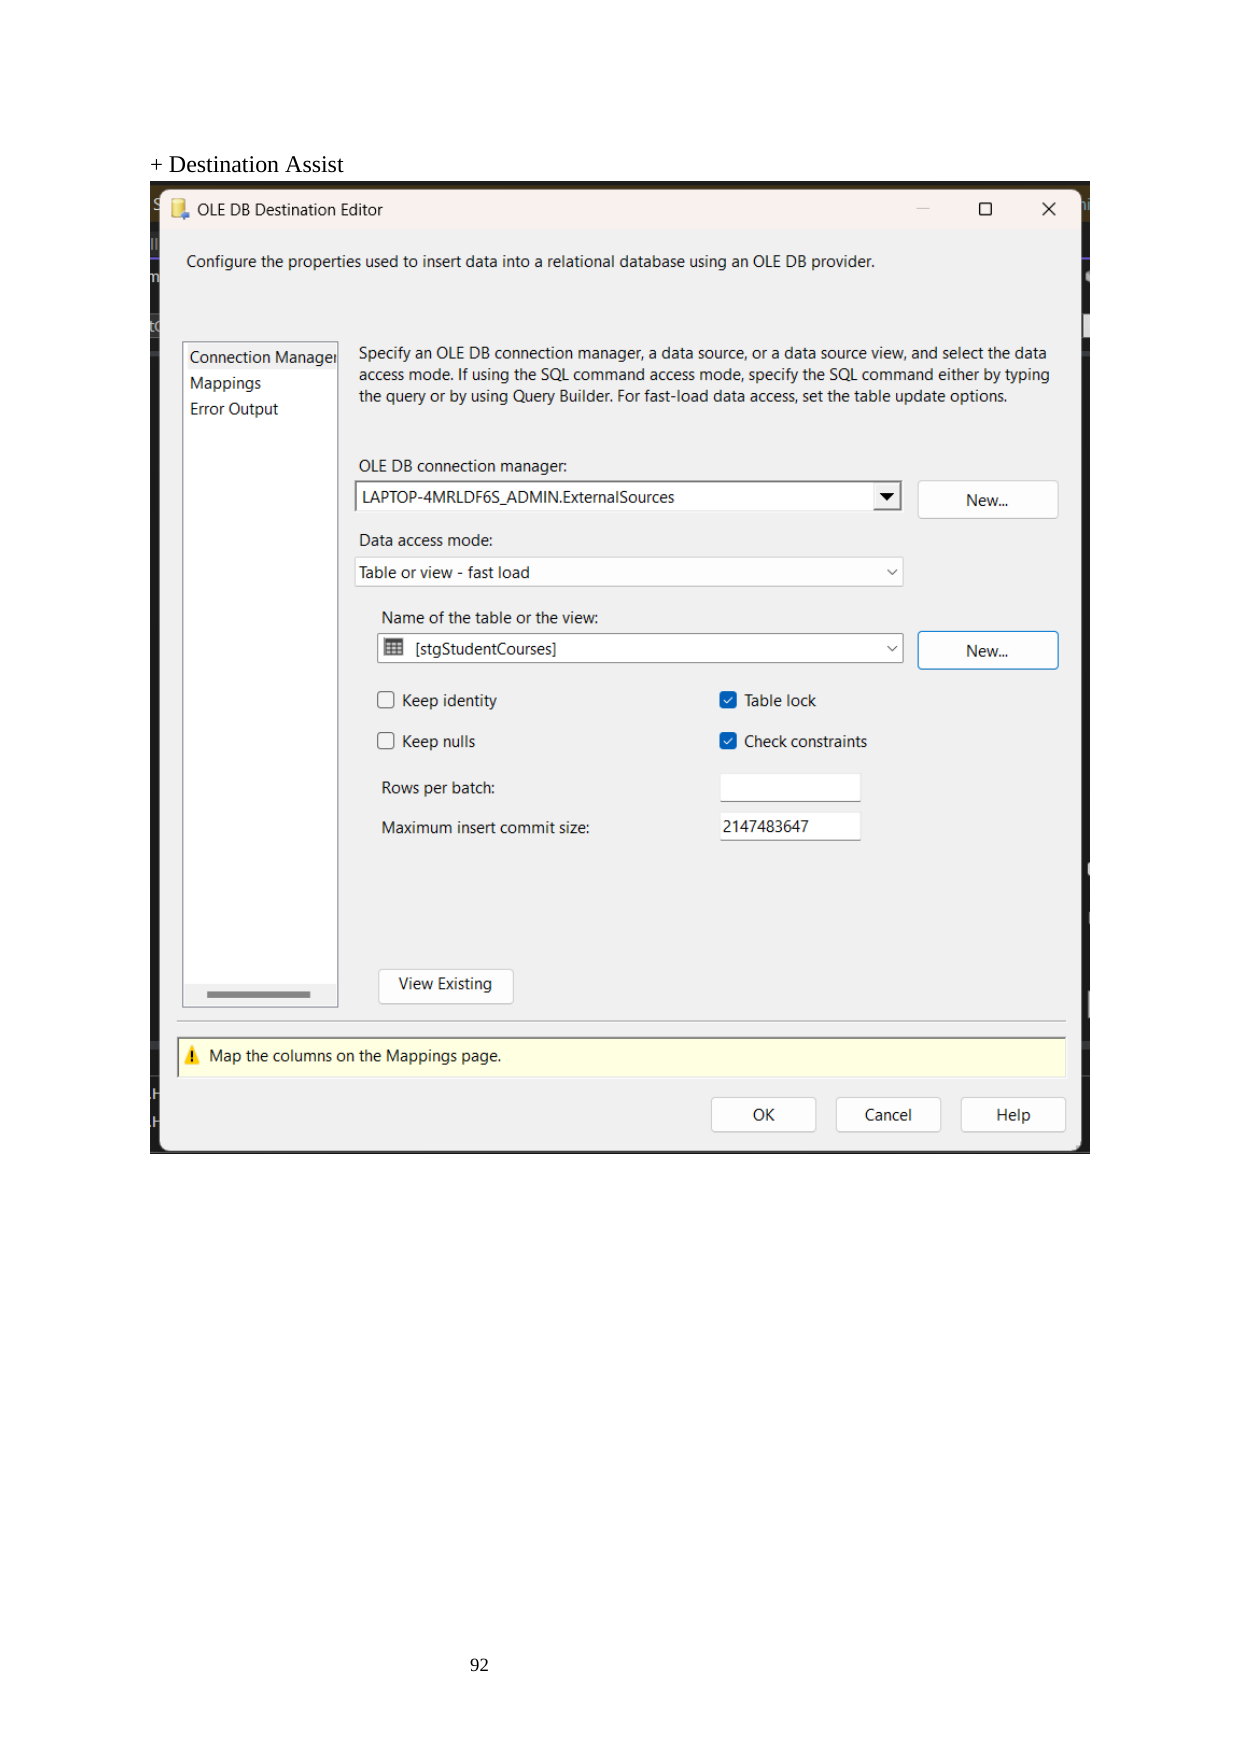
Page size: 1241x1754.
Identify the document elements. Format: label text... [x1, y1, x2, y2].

text + Destination Assist [150, 150, 1090, 178]
picture [150, 181, 1090, 1154]
